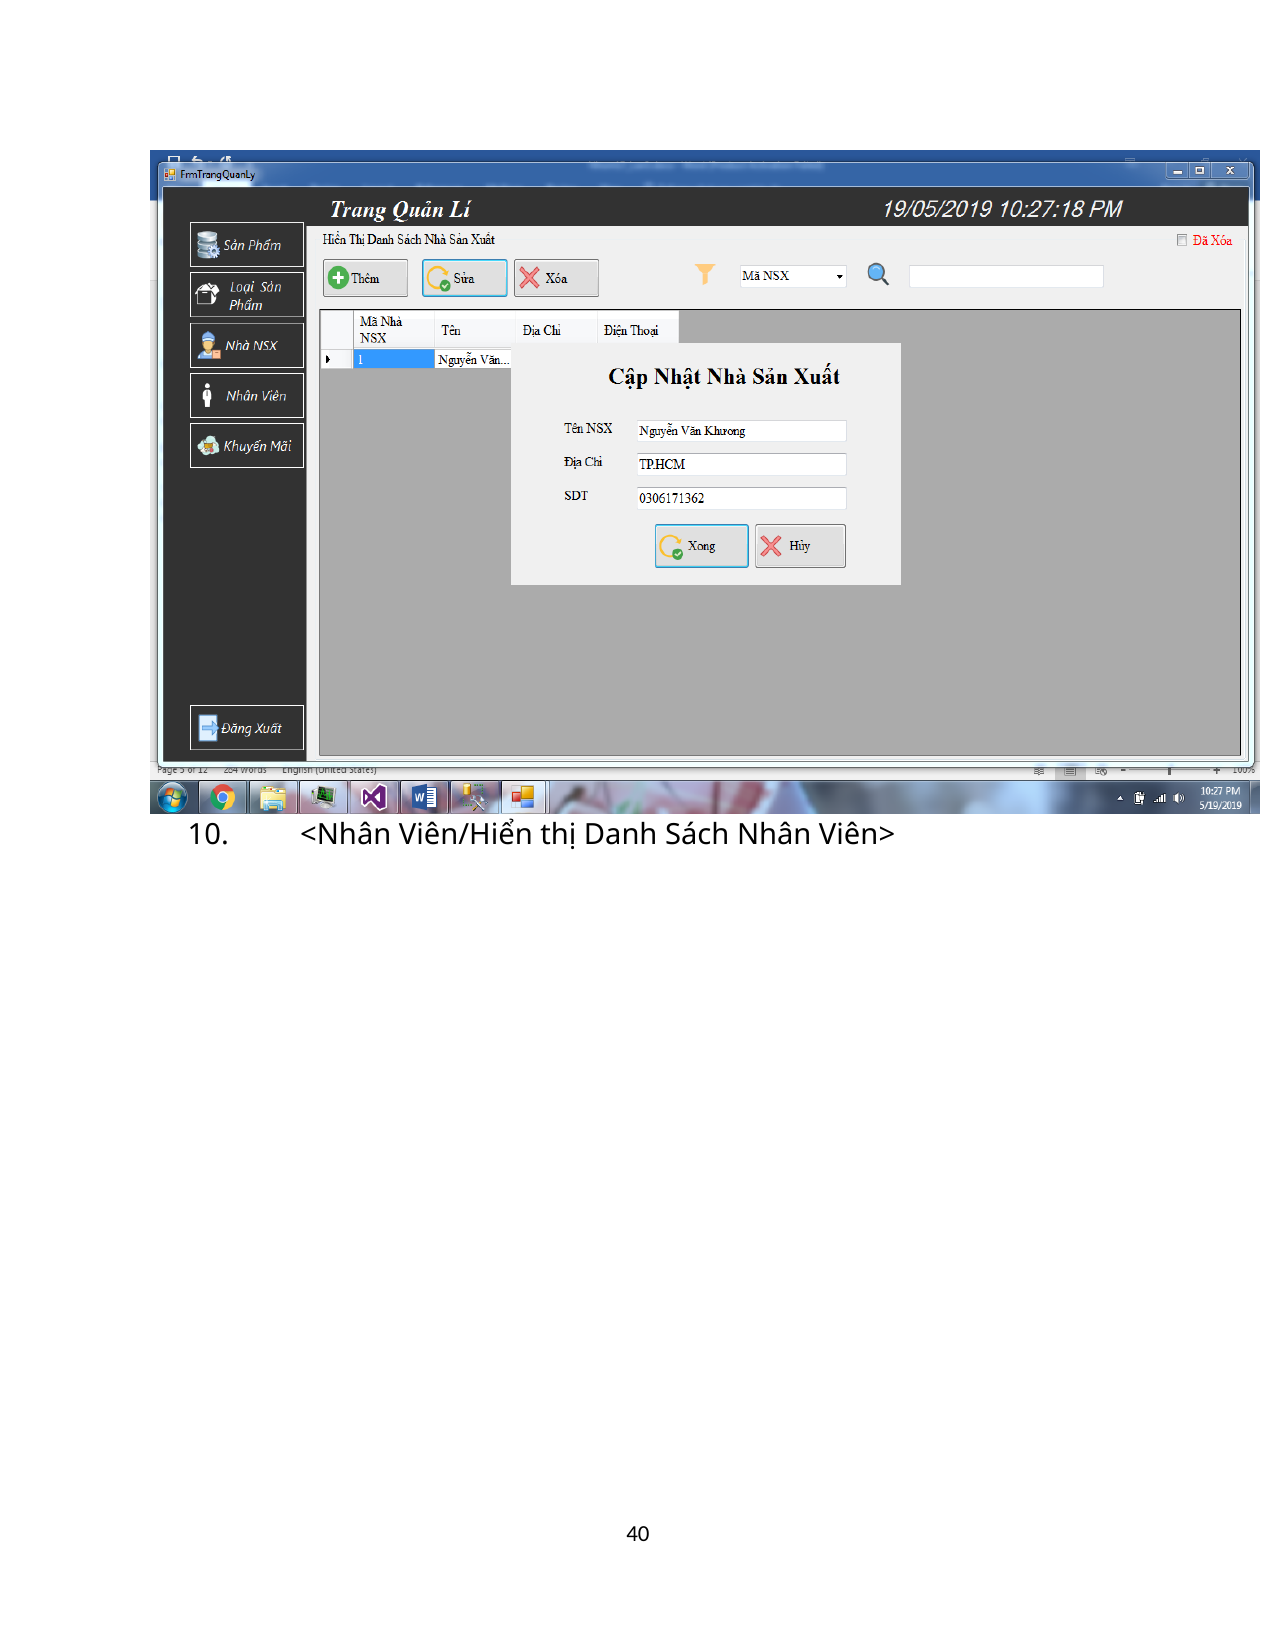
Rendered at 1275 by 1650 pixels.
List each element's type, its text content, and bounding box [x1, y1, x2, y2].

picture [150, 150, 1260, 814]
list <Nhân Viên/Hiển thị Danh Sách Nhân Viên> [187, 814, 1125, 853]
